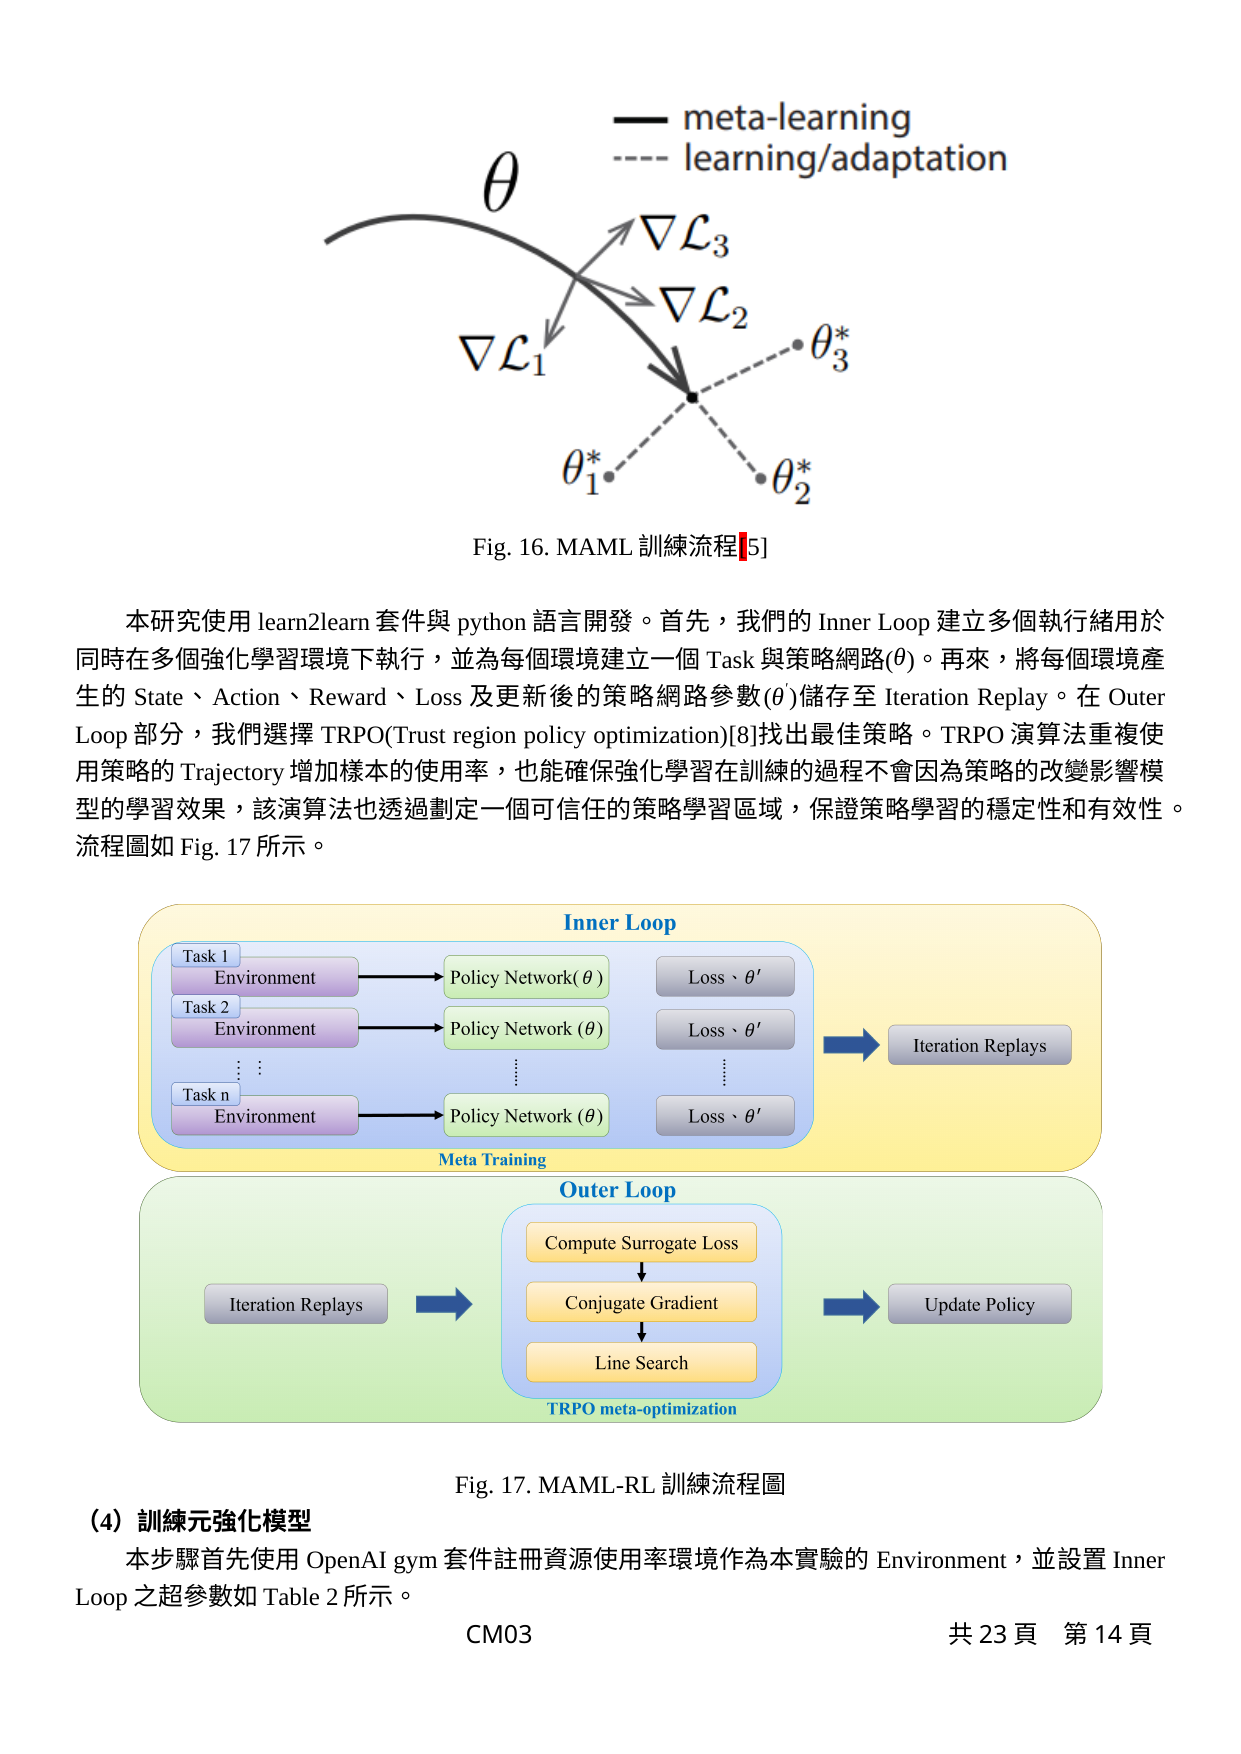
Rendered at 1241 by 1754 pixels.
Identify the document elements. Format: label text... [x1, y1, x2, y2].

text Fig. 17. MAML-RL訓練流程圖 [75, 1463, 1165, 1501]
text 本研究使用learn2learn套件與python語言開發。首先，我們的Inner Loop建立多個執行緒用於同時在多個強化學習環境下執行，並為每個環境建立一個Task與策略網路()。再來，將每個環境產生的State、Action、Reward、Loss及更新後的策略網路參數()儲存至Iteration Replay。在Outer Loop部分，我們選擇TRPO(Trust region policy optimization)[8]找出最佳策略。TRPO演算法重複使用策略的Trajectory增加樣本的使用率，也能確保強化學習在訓練的過程不會因為策略的改變影響模型的學習效果，該演算法也透過劃定一個可信任的策略學習區域，保證策略學習的穩定性和有效性。流程圖如Fig. 17所示。 [75, 601, 1165, 863]
text （4）訓練元強化模型 [75, 1501, 1165, 1538]
picture [138, 901, 1103, 1429]
text 本步驟首先使用OpenAI gym套件註冊資源使用率環境作為本實驗的Environment，並設置Inner Loop之超參數如Table 2所示。 [75, 1538, 1165, 1613]
text Fig. 16. MAML訓練流程[5] [75, 526, 1165, 563]
picture [248, 76, 1042, 520]
